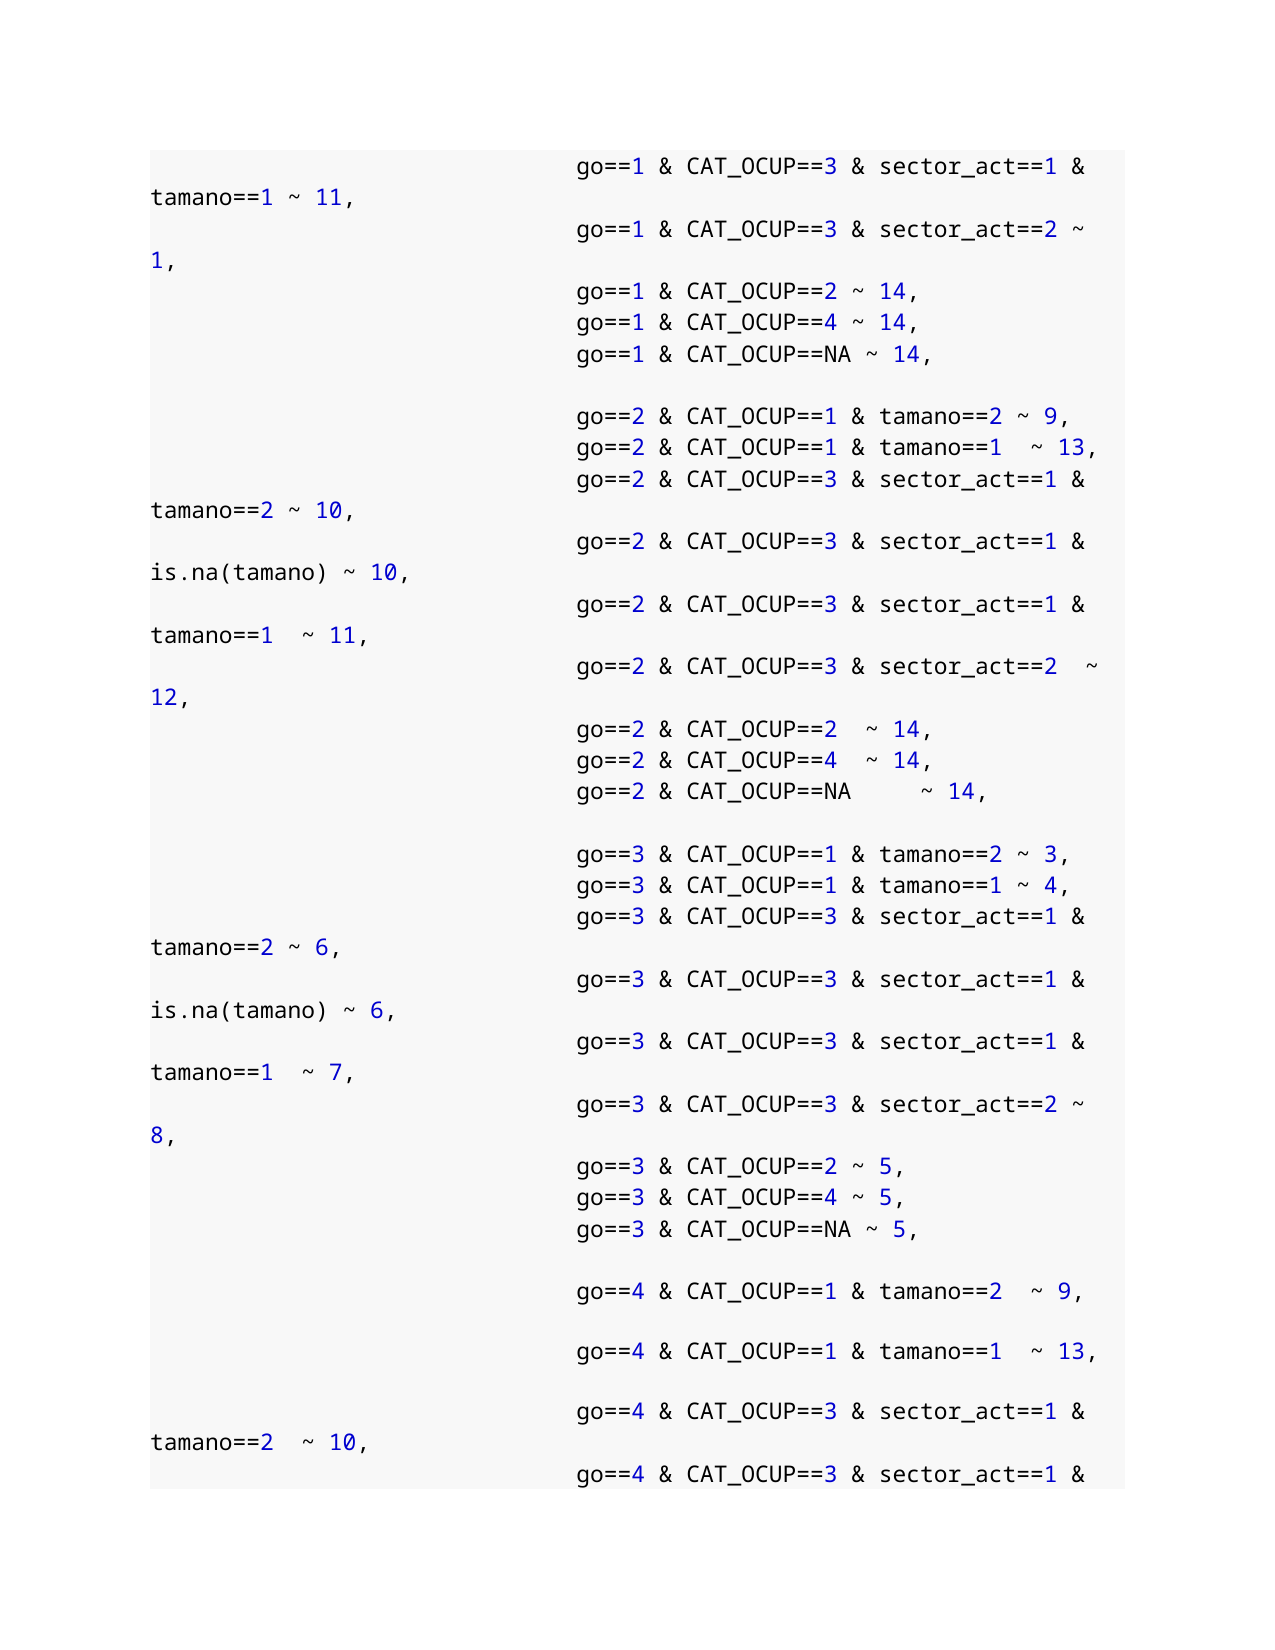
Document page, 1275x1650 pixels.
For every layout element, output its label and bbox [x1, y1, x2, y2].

text [150, 150, 1125, 1489]
